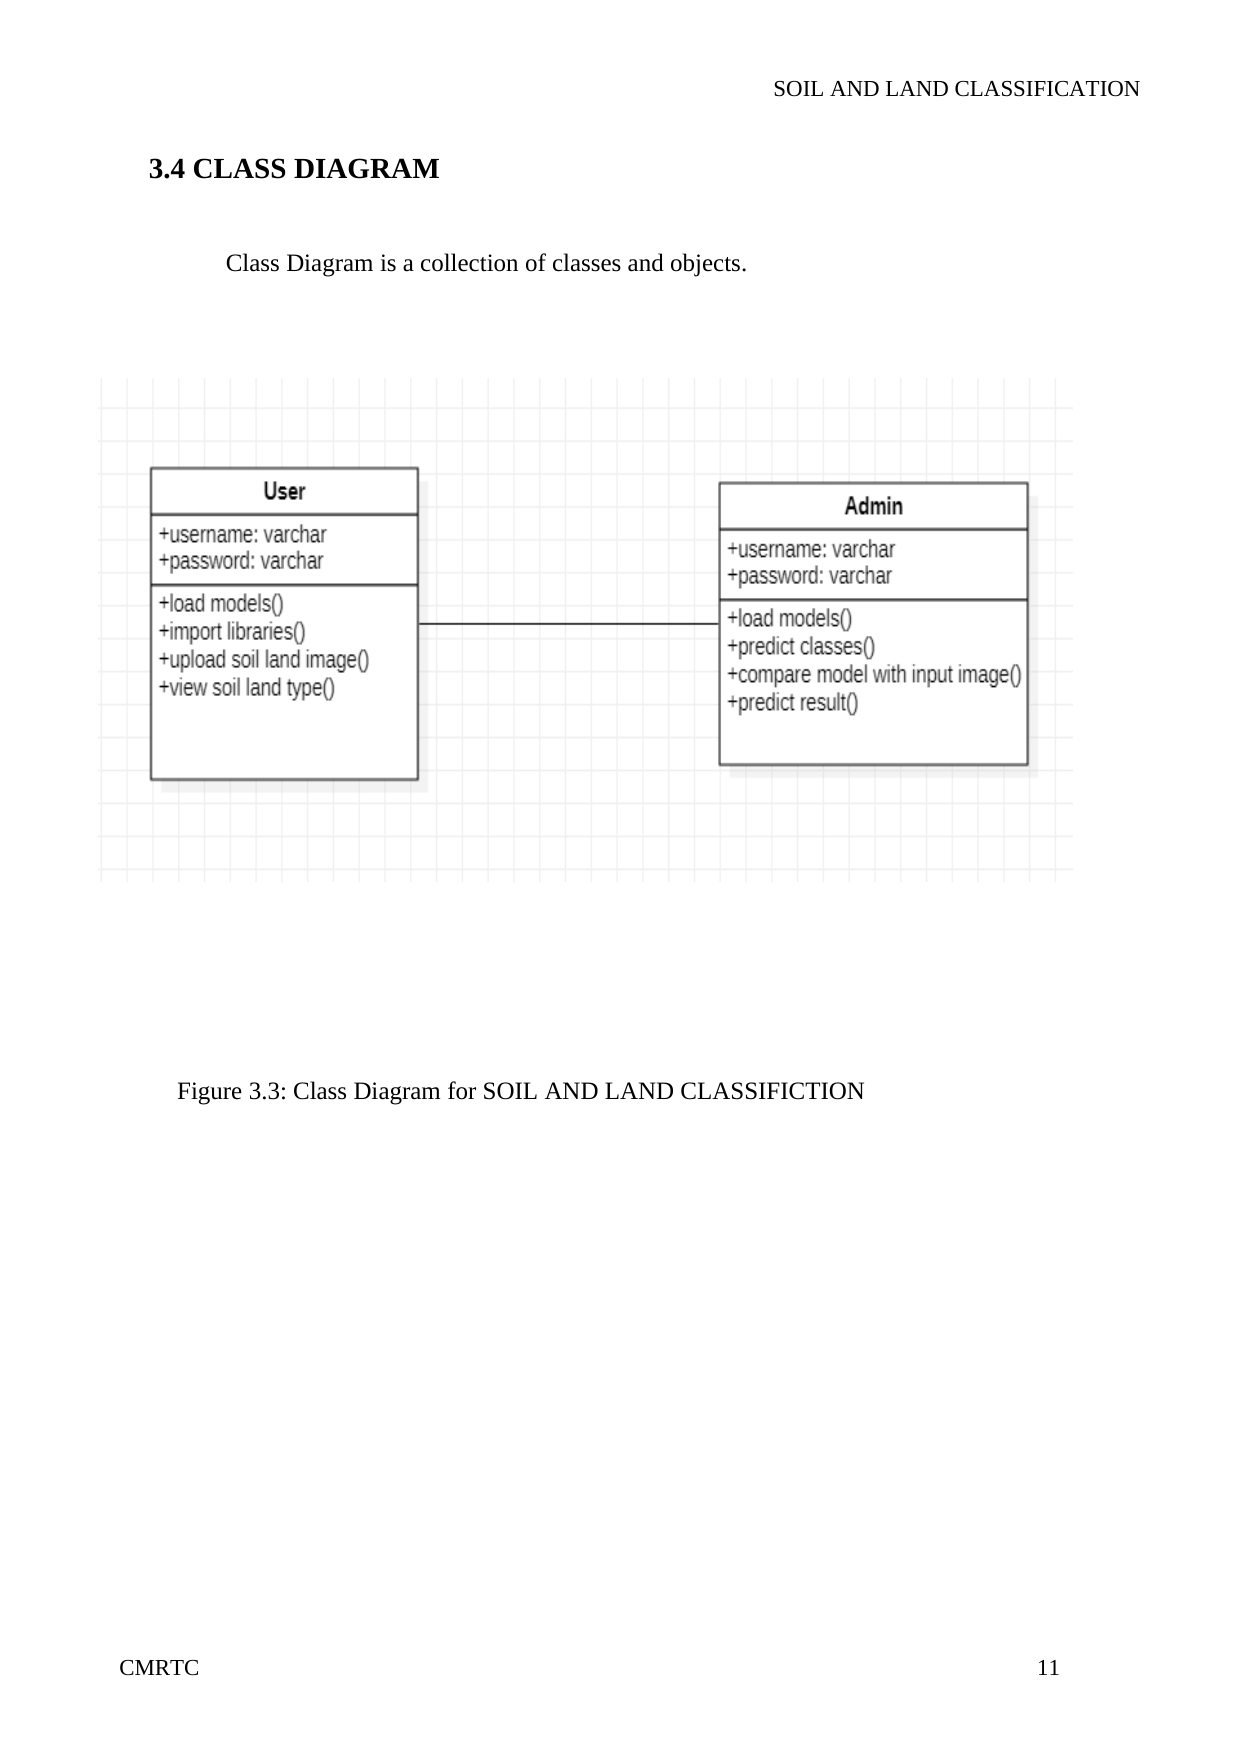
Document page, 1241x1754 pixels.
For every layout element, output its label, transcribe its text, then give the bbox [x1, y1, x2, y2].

text Figure 3.3: Class Diagram for SOIL AND LAND CLASSIFICTION [177, 1076, 1078, 1104]
subtitle CLASS DIAGRAM [148, 151, 1217, 184]
picture [97, 378, 1073, 882]
text Class Diagram is a collection of classes and objects. [226, 248, 1217, 277]
